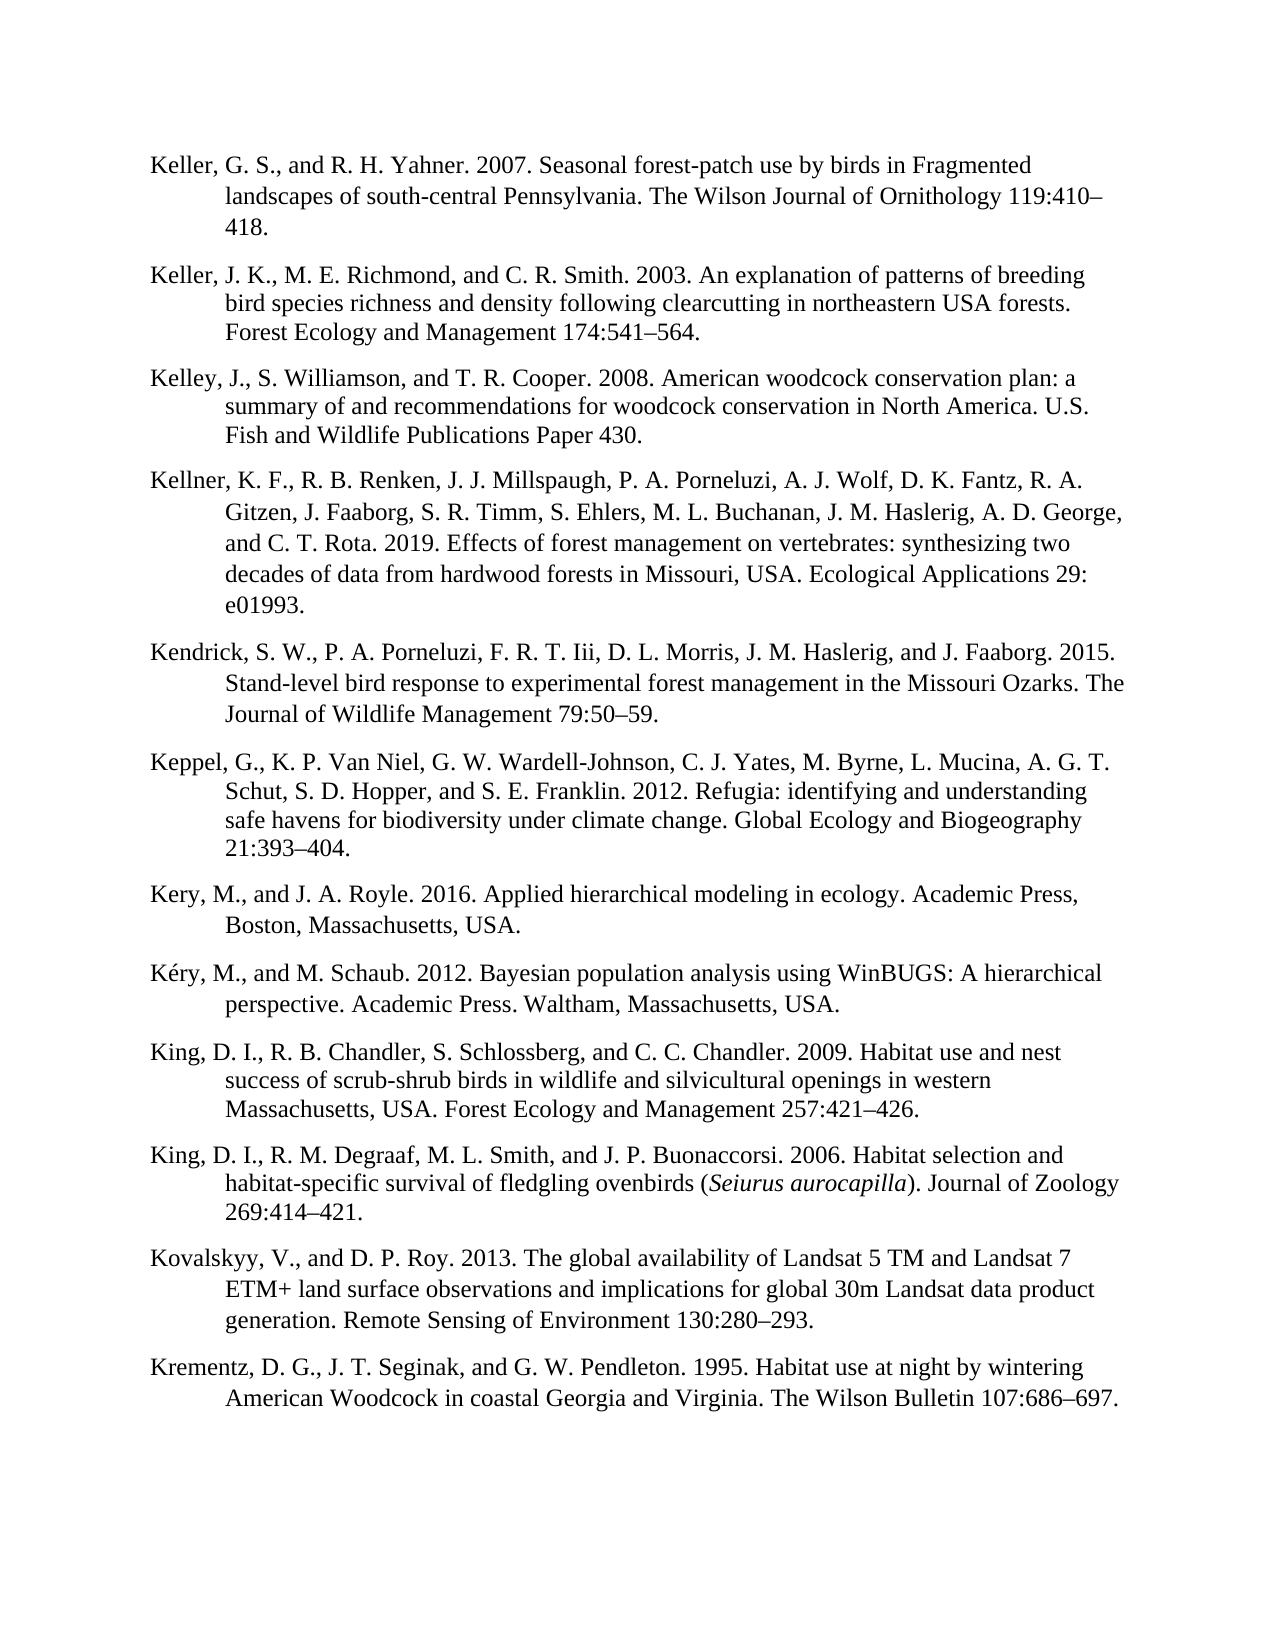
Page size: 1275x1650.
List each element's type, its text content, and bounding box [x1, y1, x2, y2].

text Krementz, D. G., J. T. Seginak, and G. W. Pendleton. 1995. Habitat use at night by wintering American Woodcock in coastal Georgia and Virginia. The Wilson Bulletin 107:686–697. [150, 1352, 1125, 1412]
text Keller, J. K., M. E. Richmond, and C. R. Smith. 2003. An explanation of patterns of breeding bird species richness and density following clearcutting in northeastern USA forests. Forest Ecology and Management 174:541–564. [150, 260, 1125, 346]
text Kery, M., and J. A. Royle. 2016. Applied hierarchical modeling in ecology. Academic Press, Boston, Massachusetts, USA. [150, 879, 1125, 939]
text Kellner, K. F., R. B. Renken, J. J. Millspaugh, P. A. Porneluzi, A. J. Wolf, D. K. Fantz, R. A. Gitzen, J. Faaborg, S. R. Timm, S. Ehlers, M. L. Buchanan, J. M. Haslerig, A. D. George, and C. T. Rota. 2019. Effects of forest management on vertebrates: synthesizing two decades of data from hardwood forests in Missouri, USA. Ecological Applications 29: e01993. [150, 466, 1125, 618]
text King, D. I., R. M. Degraaf, M. L. Smith, and J. P. Buonaccorsi. 2006. Habitat selection and habitat-specific survival of fledgling ovenbirds (Seiurus aurocapilla). Journal of Zoology 269:414–421. [150, 1140, 1125, 1226]
text Kéry, M., and M. Schaub. 2012. Bayesian population analysis using WinBUGS: A hierarchical perspective. Academic Press. Waltham, Massachusetts, USA. [150, 958, 1125, 1018]
text Kovalskyy, V., and D. P. Roy. 2013. The global availability of Landsat 5 TM and Landsat 7 ETM+ land surface observations and implications for global 30m Landsat data product generation. Remote Sensing of Environment 130:280–293. [150, 1243, 1125, 1333]
text Keppel, G., K. P. Van Niel, G. W. Wardell-Johnson, C. J. Yates, M. Byrne, L. Mucina, A. G. T. Schut, S. D. Hopper, and S. E. Franklin. 2012. Refugia: identifying and understanding safe havens for biodiversity under climate change. Global Ecology and Biogeography 21:393–404. [150, 747, 1125, 862]
text Keller, G. S., and R. H. Yahner. 2007. Seasonal forest-patch use by birds in Fragmented landscapes of south-central Pennsylvania. The Wilson Journal of Ornithology 119:410–418. [150, 150, 1125, 241]
text King, D. I., R. B. Chandler, S. Schlossberg, and C. C. Chandler. 2009. Habitat use and nest success of scrub-shrub birds in wildlife and silvicultural openings in western Massachusetts, USA. Forest Ecology and Management 257:421–426. [150, 1037, 1125, 1123]
text Kelley, J., S. Williamson, and T. R. Cooper. 2008. American woodcock conservation plan: a summary of and recommendations for woodcock conservation in North America. U.S. Fish and Wildlife Publications Paper 430. [150, 363, 1125, 449]
text Kendrick, S. W., P. A. Porneluzi, F. R. T. Iii, D. L. Morris, J. M. Haslerig, and J. Faaborg. 2015. Stand-level bird response to experimental forest management in the Missouri Ozarks. The Journal of Wildlife Management 79:50–59. [150, 637, 1125, 728]
